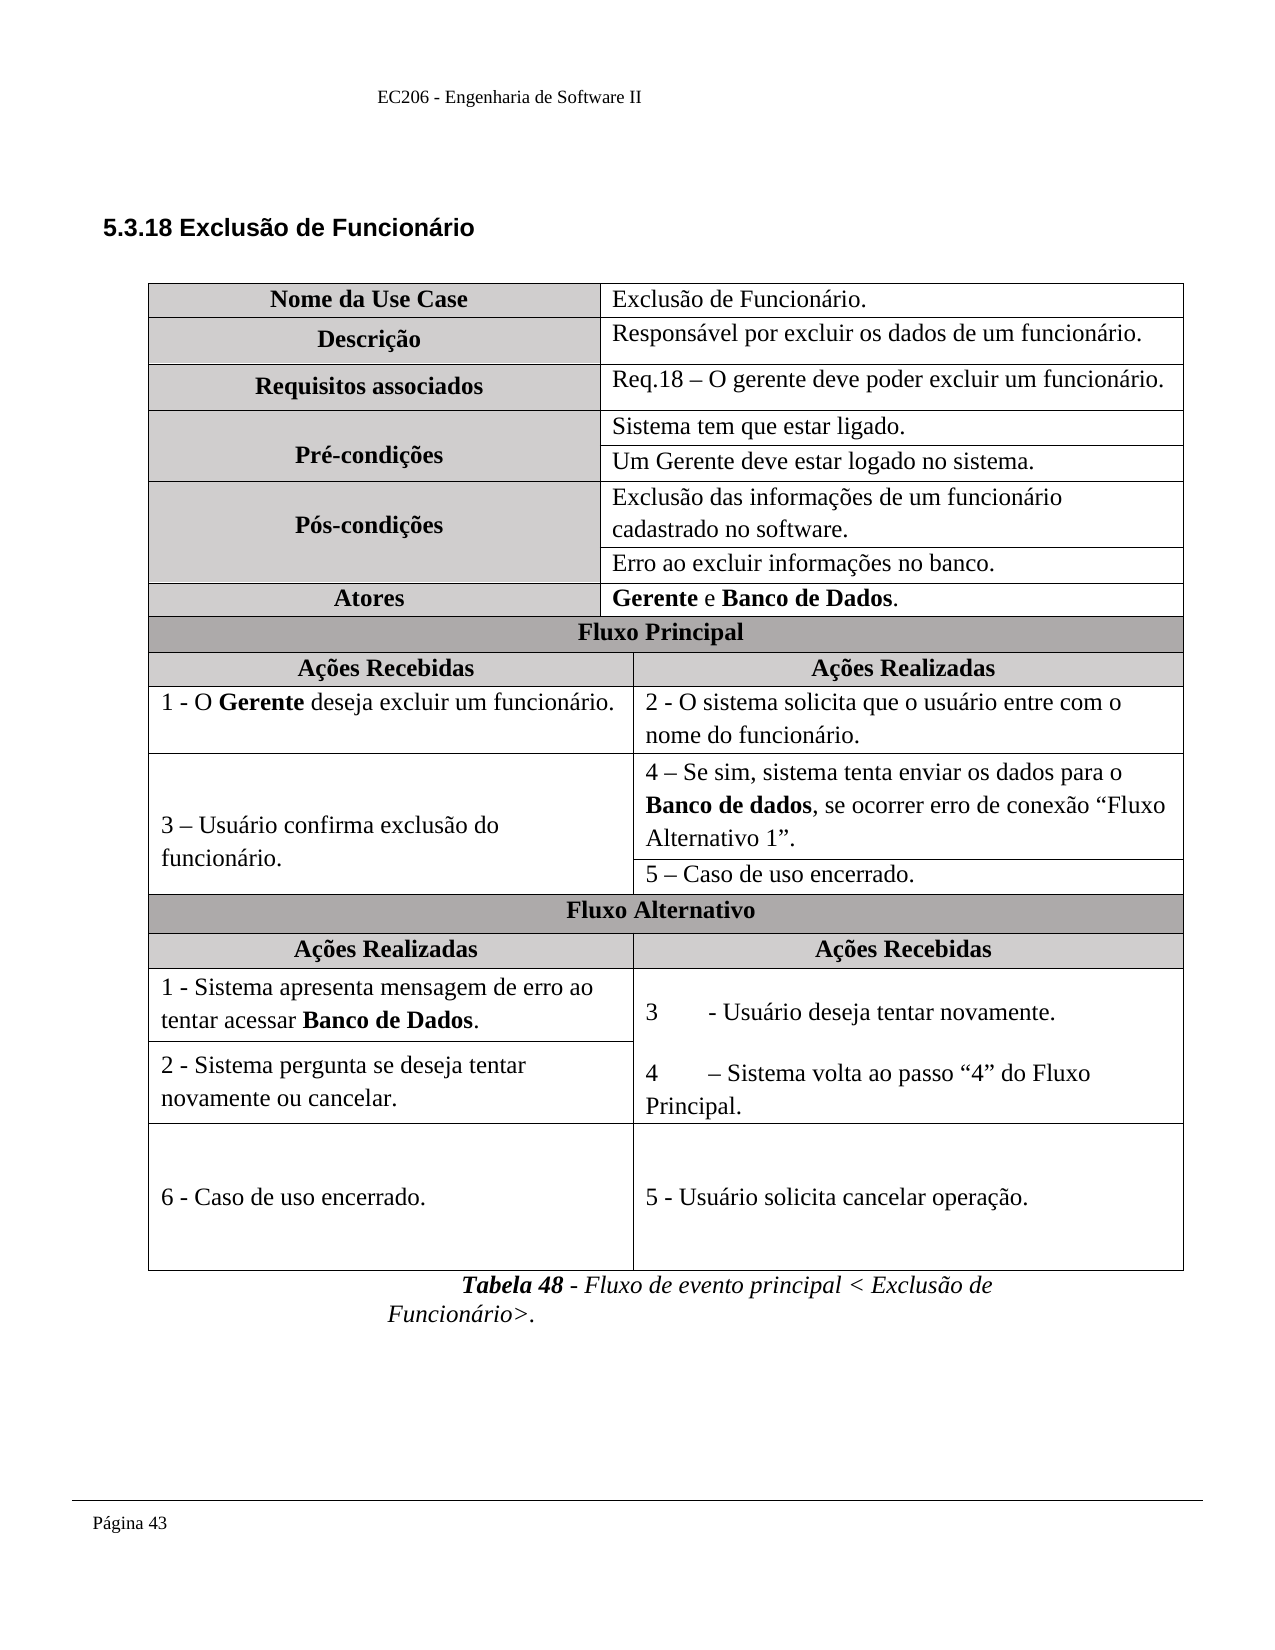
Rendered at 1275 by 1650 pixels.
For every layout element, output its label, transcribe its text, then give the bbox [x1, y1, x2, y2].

table_cell Responsável por excluir os dados de um funcionário. [601, 318, 1183, 363]
table_cell Gerente e Banco de Dados. [601, 584, 1183, 616]
text Tabela 48 - Fluxo de evento principal < Exclusão de Funcionário>. [387, 1271, 1000, 1328]
table_cell 3 – Usuário confirma exclusão do funcionário. [149, 754, 633, 894]
table_header Nome da Use Case [149, 284, 600, 317]
table_cell Ações Recebidas [634, 934, 1183, 968]
table_cell Descrição [149, 318, 600, 363]
table_cell 2 - Sistema pergunta se deseja tentar novamente ou cancelar. [149, 1042, 633, 1123]
table_header Exclusão de Funcionário. [601, 284, 1183, 317]
subtitle 5.3.18 Exclusão de Funcionário [103, 213, 1002, 242]
table_cell 2 - O sistema solicita que o usuário entre com o nome do funcionário. [634, 687, 1183, 753]
table_cell Fluxo Alternativo [149, 895, 1183, 933]
table_cell 1 - Sistema apresenta mensagem de erro ao tentar acessar Banco de Dados. [149, 969, 633, 1041]
table_cell 5 – Caso de uso encerrado. [634, 860, 1183, 894]
table_cell 4 – Se sim, sistema tenta enviar os dados para o Banco de dados, se ocorrer erro de conexão “Fluxo Alternativo 1”. [634, 754, 1183, 858]
table_cell Exclusão das informações de um funcionário cadastrado no software. [601, 482, 1183, 547]
table_cell Pós-condições [149, 482, 600, 582]
table_cell Pré-condições [149, 411, 600, 481]
table_cell 1 - O Gerente deseja excluir um funcionário. [149, 687, 633, 753]
table_cell - Usuário deseja tentar novamente. – Sistema volta ao passo “4” do Fluxo Principal. [634, 969, 1183, 1123]
table_cell Fluxo Principal [149, 617, 1183, 652]
table_cell Req.18 – O gerente deve poder excluir um funcionário. [601, 365, 1183, 410]
table_cell Atores [149, 584, 600, 616]
table_cell 5 - Usuário solicita cancelar operação. [634, 1124, 1183, 1269]
table_cell Requisitos associados [149, 365, 600, 410]
table_cell Um Gerente deve estar logado no sistema. [601, 446, 1183, 481]
table_cell Sistema tem que estar ligado. [601, 411, 1183, 445]
table_cell Ações Realizadas [634, 653, 1183, 686]
table_cell Ações Recebidas [149, 653, 633, 686]
table_cell Erro ao excluir informações no banco. [601, 548, 1183, 582]
table_cell Ações Realizadas [149, 934, 633, 968]
table_cell 6 - Caso de uso encerrado. [149, 1124, 633, 1269]
